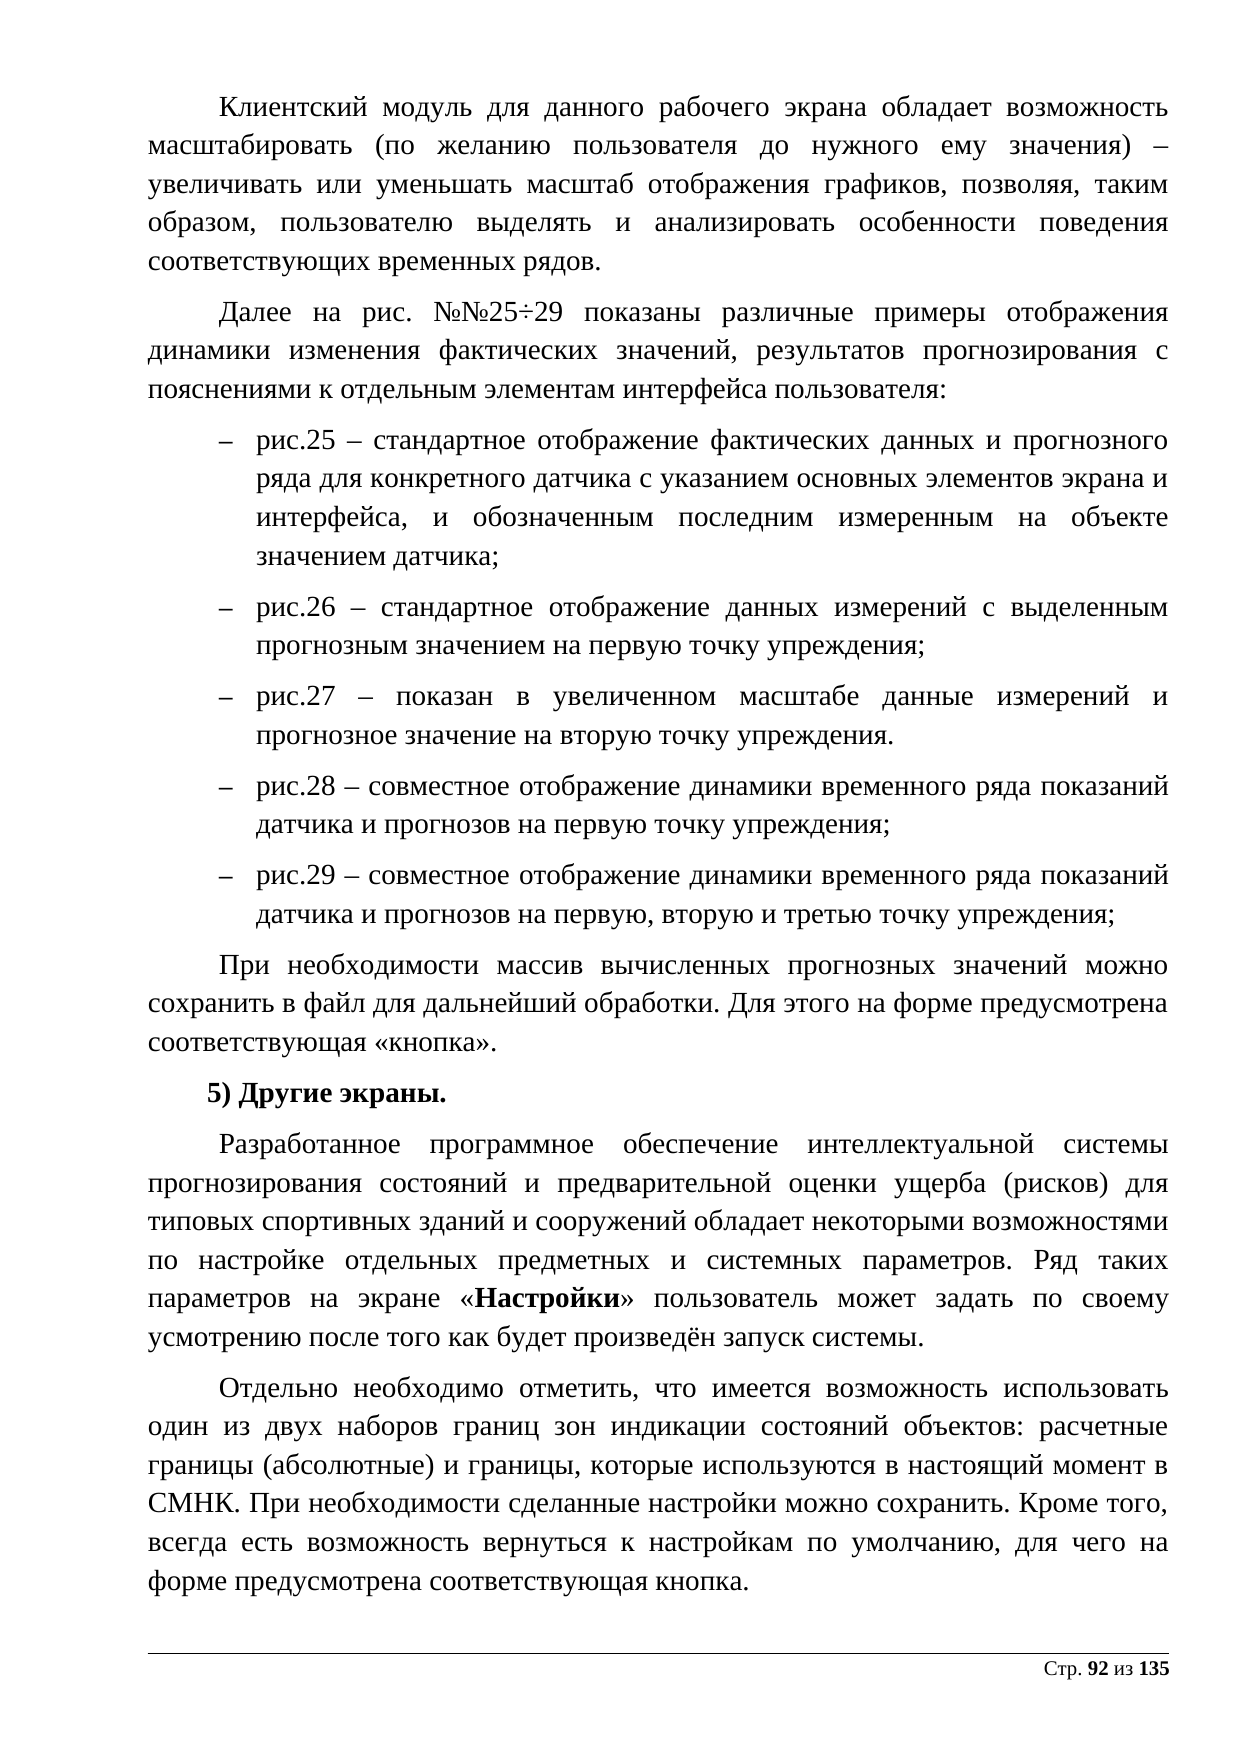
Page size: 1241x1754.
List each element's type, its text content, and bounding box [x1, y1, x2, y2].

list рис.29 – совместное отображение динамики временного ряда показаний датчика и прогнозов на первую, вторую и третью точку упреждения; [218, 857, 1169, 929]
text При необходимости массив вычисленных прогнозных значений можно сохранить в файл для дальнейший обработки. Для этого на форме предусмотрена соответствующая «кнопка». [148, 947, 1169, 1058]
list рис.26 – стандартное отображение данных измерений с выделенным прогнозным значением на первую точку упреждения; [218, 589, 1169, 661]
list рис.25 – стандартное отображение фактических данных и прогнозного ряда для конкретного датчика с указанием основных элементов экрана и интерфейса, и обозначенным последним измеренным на объекте значением датчика; [218, 422, 1169, 571]
text Разработанное программное обеспечение интеллектуальной системы прогнозирования состояний и предварительной оценки ущерба (рисков) для типовых спортивных зданий и сооружений обладает некоторыми возможностями по настройке отдельных предметных и системных параметров. Ряд таких параметров на экране «Настройки» пользователь может задать по своему усмотрению после того как будет произведён запуск системы. [148, 1126, 1169, 1352]
text Далее на рис. №№25÷29 показаны различные примеры отображения динамики изменения фактических значений, результатов прогнозирования с пояснениями к отдельным элементам интерфейса пользователя: [148, 294, 1169, 404]
text Отдельно необходимо отметить, что имеется возможность использовать один из двух наборов границ зон индикации состояний объектов: расчетные границы (абсолютные) и границы, которые используются в настоящий момент в СМНК. При необходимости сделанные настройки можно сохранить. Кроме того, всегда есть возможность вернуться к настройкам по умолчанию, для чего на форме предусмотрена соответствующая кнопка. [148, 1370, 1169, 1596]
text Клиентский модуль для данного рабочего экрана обладает возможность масштабировать (по желанию пользователя до нужного ему значения) – увеличивать или уменьшать масштаб отображения графиков, позволяя, таким образом, пользователю выделять и анализировать особенности поведения соответствующих временных рядов. [148, 89, 1169, 276]
list рис.27 – показан в увеличенном масштабе данные измерений и прогнозное значение на вторую точку упреждения. [218, 678, 1169, 750]
list рис.28 – совместное отображение динамики временного ряда показаний датчика и прогнозов на первую точку упреждения; [218, 768, 1169, 840]
text 5) Другие экраны. [148, 1075, 1169, 1109]
